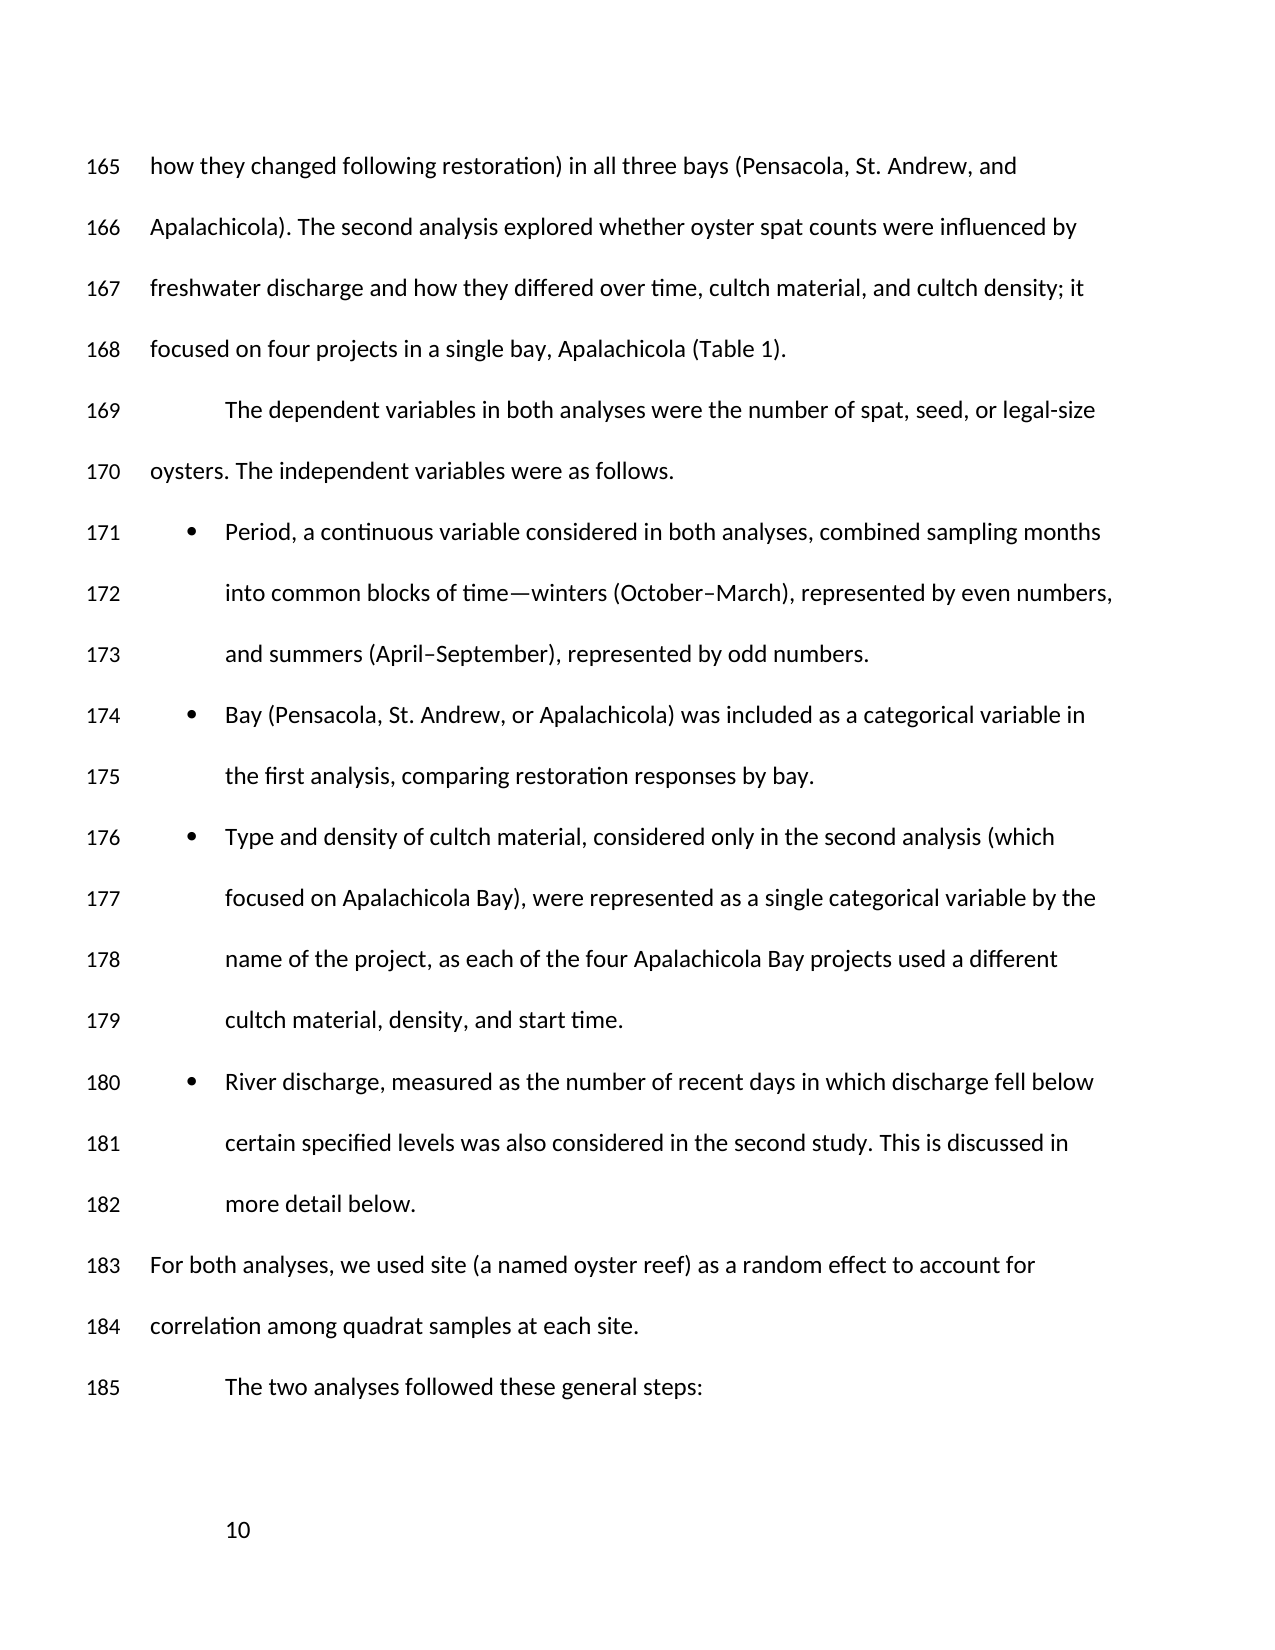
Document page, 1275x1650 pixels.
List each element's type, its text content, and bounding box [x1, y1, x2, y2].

list Bay (Pensacola, St. Andrew, or Apalachicola) was included as a categorical variable in the first analysis, comparing restoration responses by bay. [187, 699, 1125, 791]
text The two analyses followed these general steps: [150, 1371, 1125, 1401]
text The dependent variables in both analyses were the number of spat, seed, or legal-size oysters. The independent variables were as follows. [150, 394, 1125, 486]
list Type and density of cultch material, considered only in the second analysis (which focused on Apalachicola Bay), were represented as a single categorical variable by the name of the project, as each of the four Apalachicola Bay projects used a different cultch material, density, and start time. [187, 821, 1125, 1035]
list River discharge, measured as the number of recent days in which discharge fell below certain specified levels was also considered in the second study. This is discussed in more detail below. [187, 1066, 1125, 1218]
list Period, a continuous variable considered in both analyses, combined sampling months into common blocks of time—winters (October–March), represented by even numbers, and summers (April–September), represented by odd numbers. [187, 516, 1125, 669]
text For both analyses, we used site (a named oyster reef) as a random effect to account for correlation among quadrat samples at each site. [150, 1249, 1125, 1340]
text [150, 150, 1125, 364]
